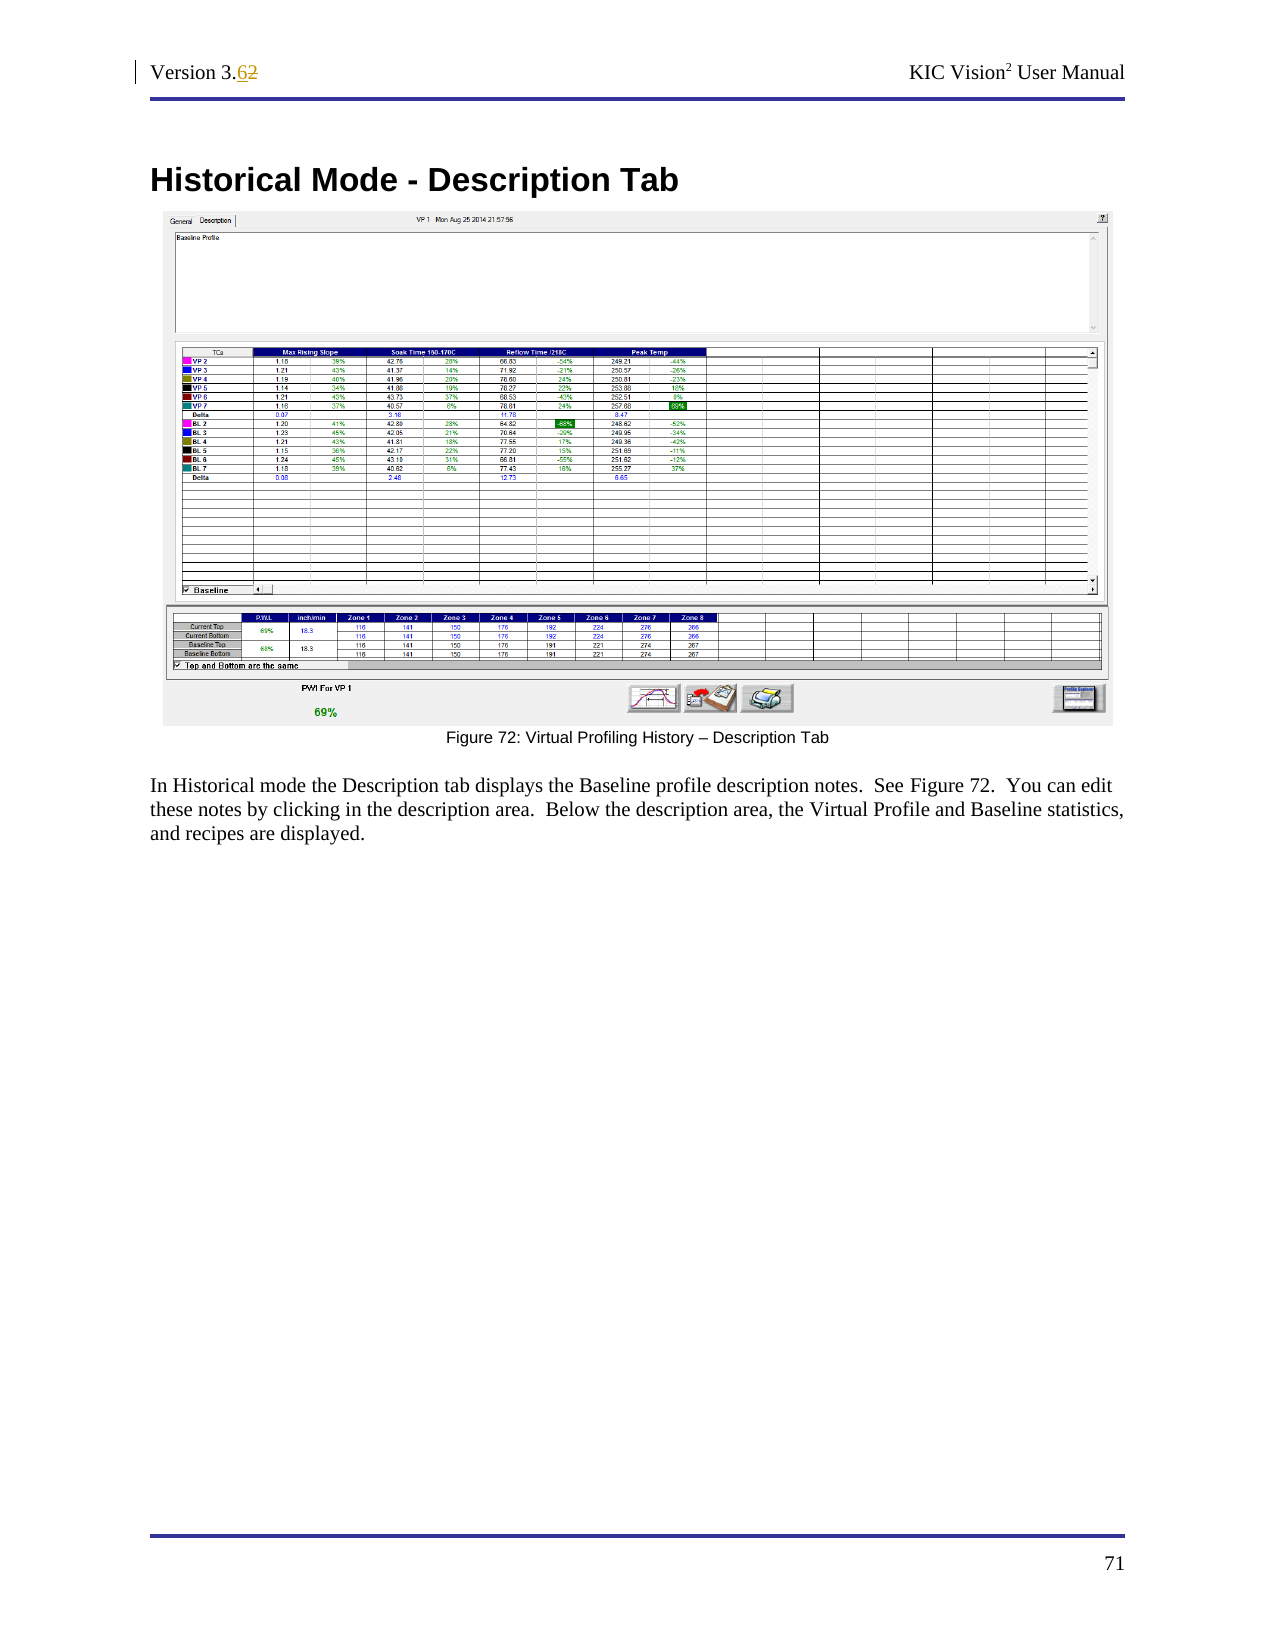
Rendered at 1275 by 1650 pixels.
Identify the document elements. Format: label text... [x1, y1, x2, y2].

subtitle Historical Mode - Description Tab [150, 160, 1125, 198]
picture [162, 211, 1113, 726]
text In Historical mode the Description tab displays the Baseline profile description notes. See . You can edit these notes by clicking in the description area. Below the description area, the Virtual Profile and Baseline statistics, and recipes are displayed. [150, 773, 1125, 845]
